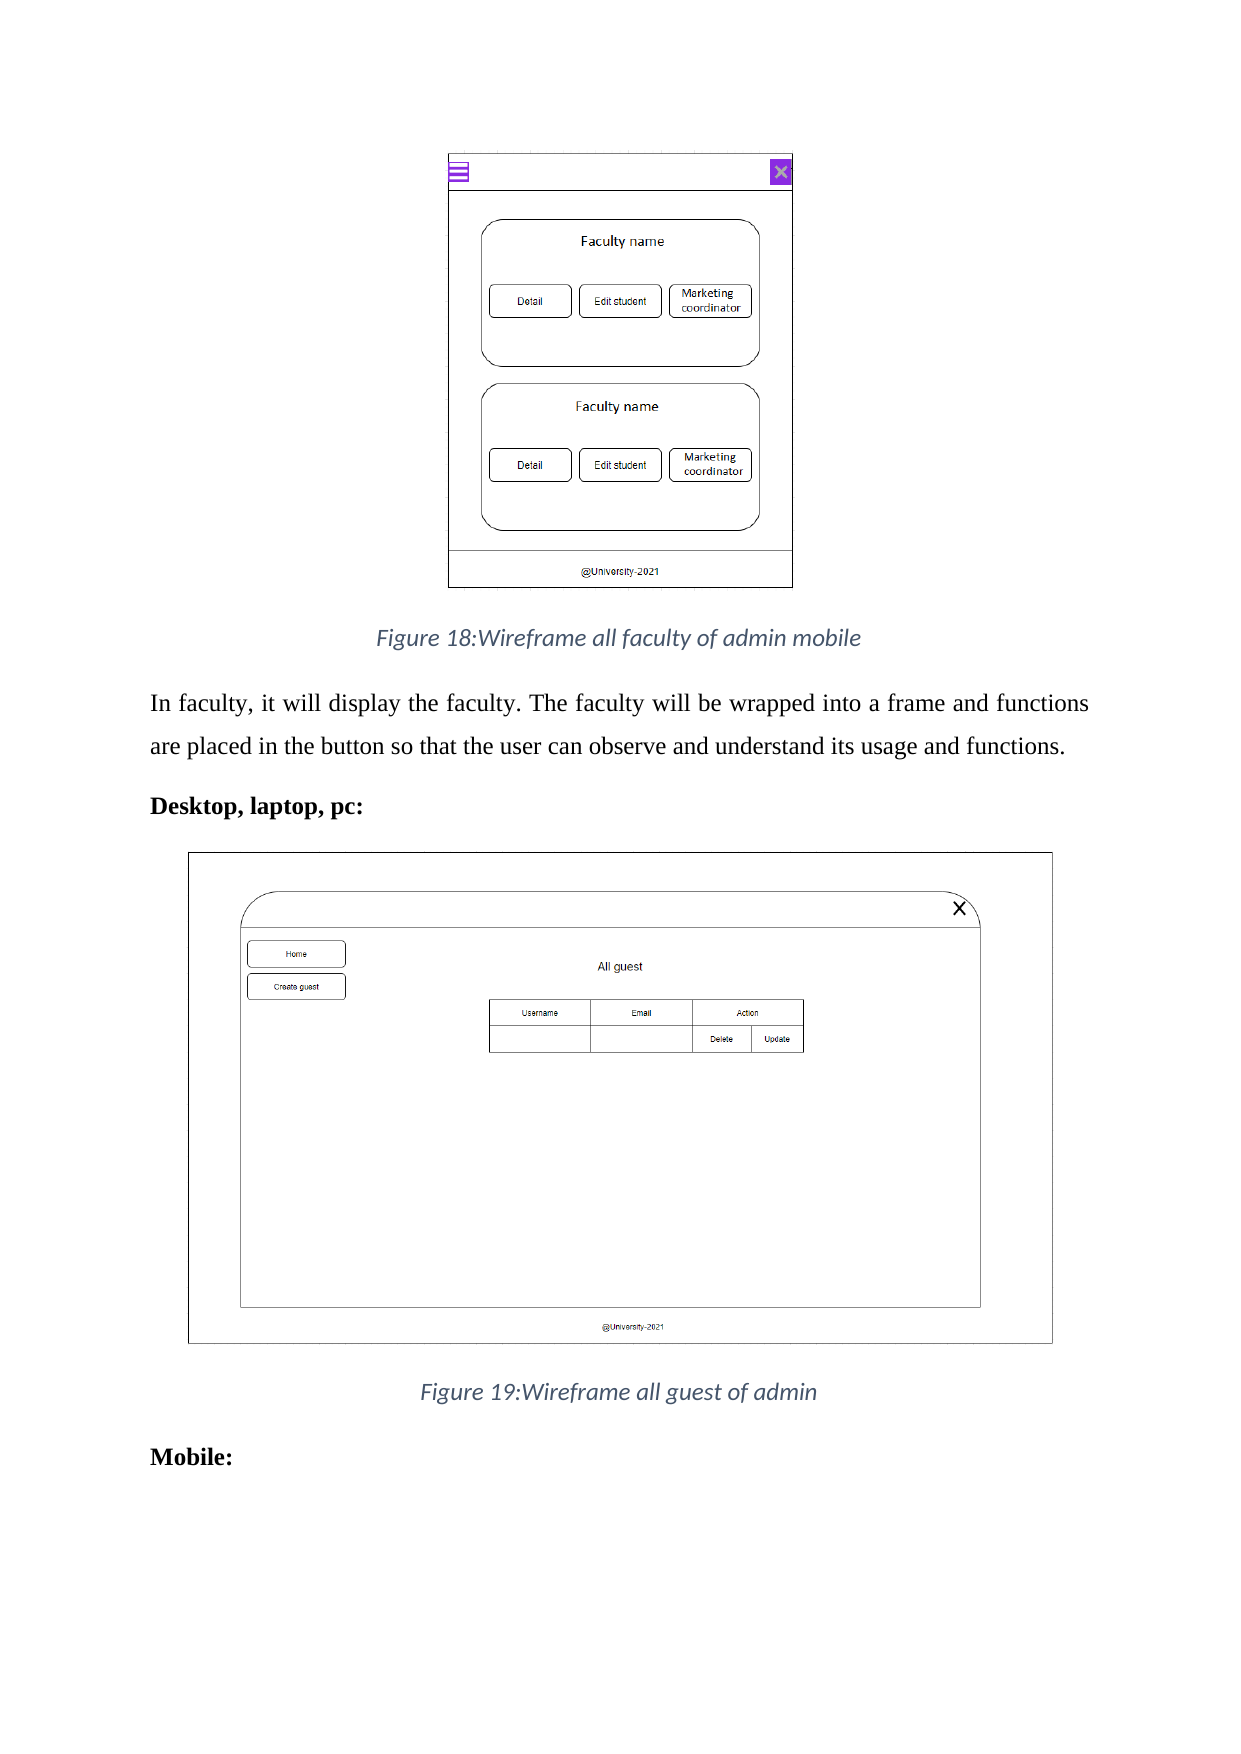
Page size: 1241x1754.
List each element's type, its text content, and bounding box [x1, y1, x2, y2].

text Figure 18:Wireframe all faculty of admin mobile [150, 622, 1090, 652]
text Mobile: [150, 1442, 1090, 1471]
text In faculty, it will display the faculty. The faculty will be wrapped into a frame and functions are placed in the button so that the user can observe and understand its usage and functions. [150, 688, 1090, 760]
picture [445, 150, 795, 591]
picture [186, 851, 1054, 1345]
text Figure 19:Wireframe all guest of admin [150, 1376, 1090, 1406]
text Desktop, laptop, pc: [150, 791, 1090, 820]
